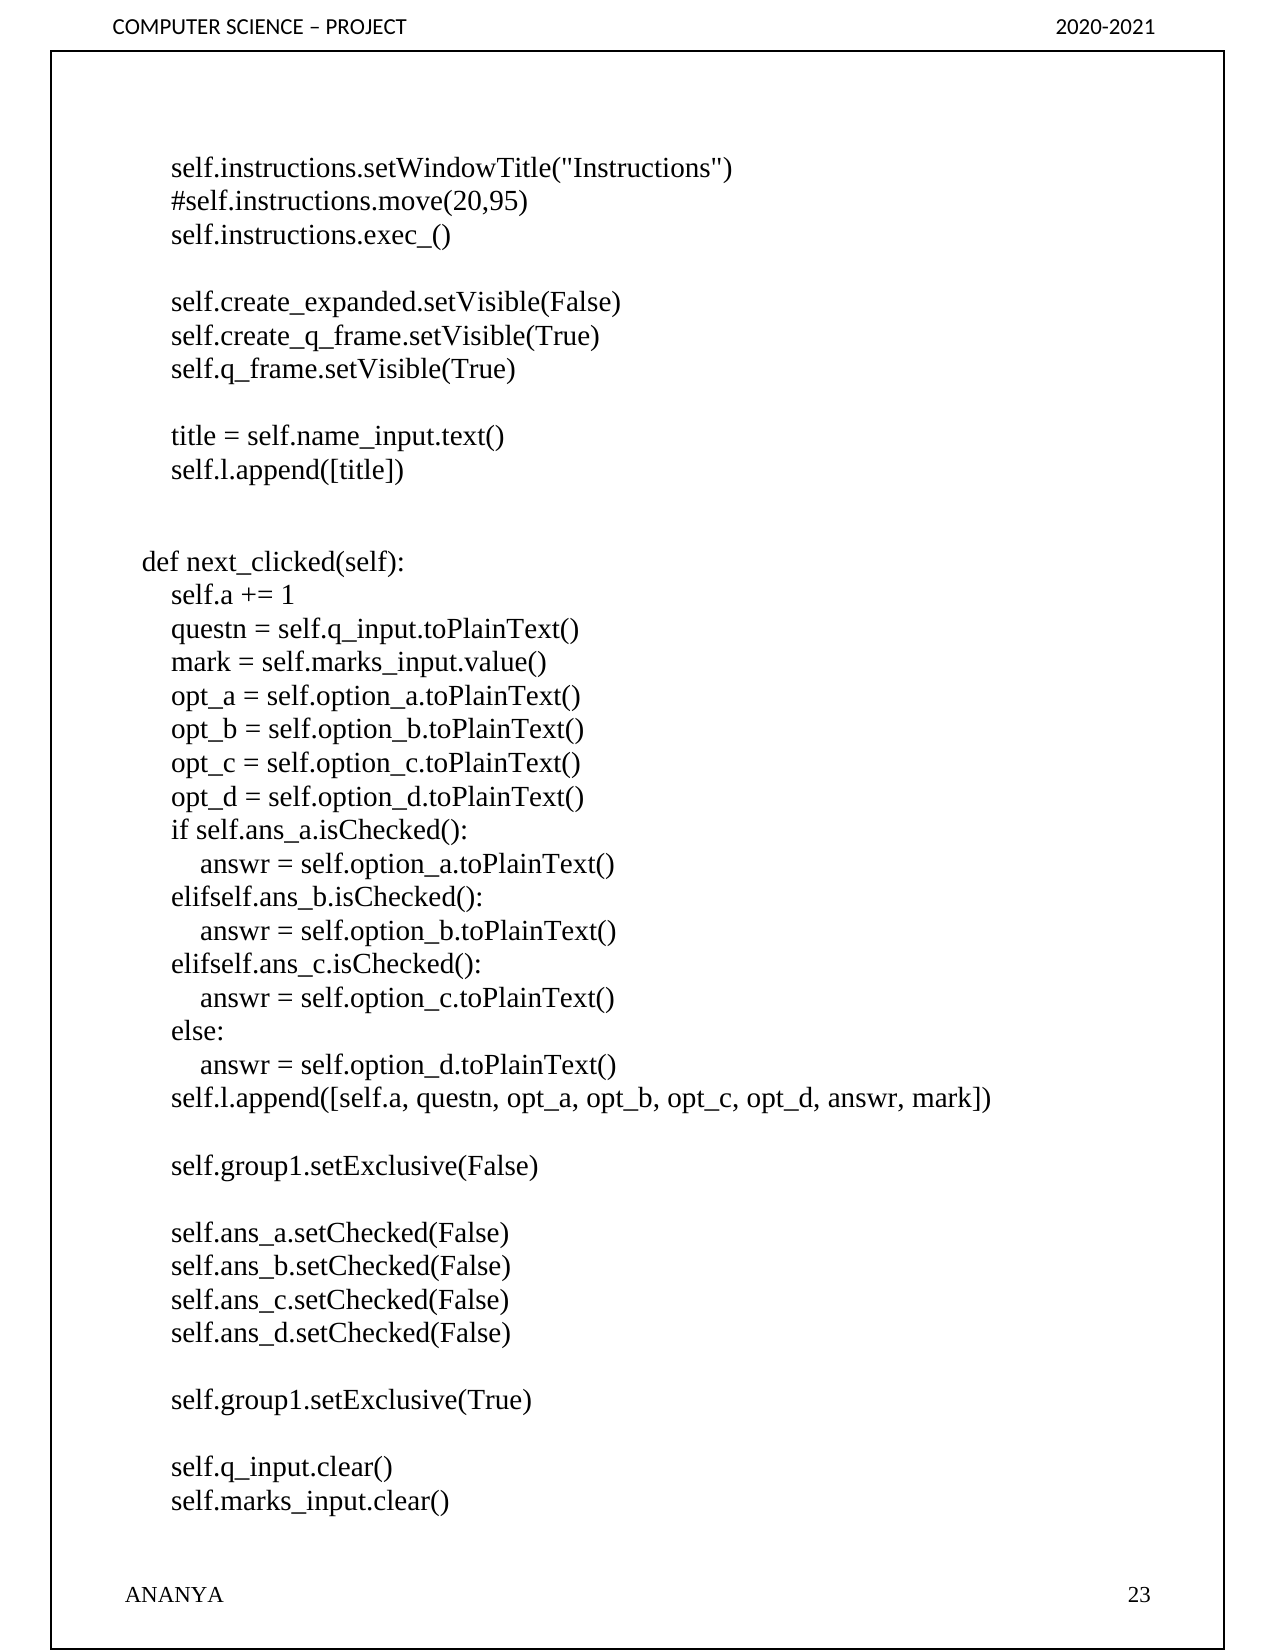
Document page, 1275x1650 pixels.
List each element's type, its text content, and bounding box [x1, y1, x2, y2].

text def next_clicked(self): [112, 544, 1162, 577]
text self.ans_c.setChecked(False) [112, 1282, 1162, 1315]
text else: [112, 1013, 1162, 1047]
text answr = self.option_c.toPlainText() [112, 980, 1162, 1013]
text self.q_input.clear() [112, 1449, 1162, 1483]
text answr = self.option_a.toPlainText() [112, 846, 1162, 879]
text title = self.name_input.text() [112, 418, 1162, 452]
text if self.ans_a.isChecked(): [112, 812, 1162, 846]
text mark = self.marks_input.value() [112, 644, 1162, 678]
text self.instructions.exec_() [112, 217, 1162, 251]
text self.a += 1 [112, 577, 1162, 611]
text self.create_expanded.setVisible(False) [112, 284, 1162, 318]
text self.l.append([self.a, questn, opt_a, opt_b, opt_c, opt_d, answr, mark]) [112, 1081, 1162, 1114]
text opt_d = self.option_d.toPlainText() [112, 779, 1162, 812]
text self.l.append([title]) [112, 452, 1162, 485]
text self.instructions.setWindowTitle("Instructions") [112, 150, 1162, 183]
text self.ans_d.setChecked(False) [112, 1315, 1162, 1349]
text elifself.ans_b.isChecked(): [112, 879, 1162, 913]
text self.marks_input.clear() [112, 1483, 1162, 1517]
text self.group1.setExclusive(True) [112, 1382, 1162, 1416]
text questn = self.q_input.toPlainText() [112, 611, 1162, 644]
text self.group1.setExclusive(False) [112, 1148, 1162, 1181]
text answr = self.option_b.toPlainText() [112, 913, 1162, 946]
text answr = self.option_d.toPlainText() [112, 1047, 1162, 1081]
text self.ans_b.setChecked(False) [112, 1248, 1162, 1282]
text self.create_q_frame.setVisible(True) [112, 318, 1162, 351]
text self.ans_a.setChecked(False) [112, 1215, 1162, 1248]
text opt_b = self.option_b.toPlainText() [112, 712, 1162, 745]
text #self.instructions.move(20,95) [112, 183, 1162, 217]
text opt_a = self.option_a.toPlainText() [112, 678, 1162, 712]
text self.q_frame.setVisible(True) [112, 351, 1162, 385]
text opt_c = self.option_c.toPlainText() [112, 745, 1162, 779]
text elifself.ans_c.isChecked(): [112, 946, 1162, 980]
